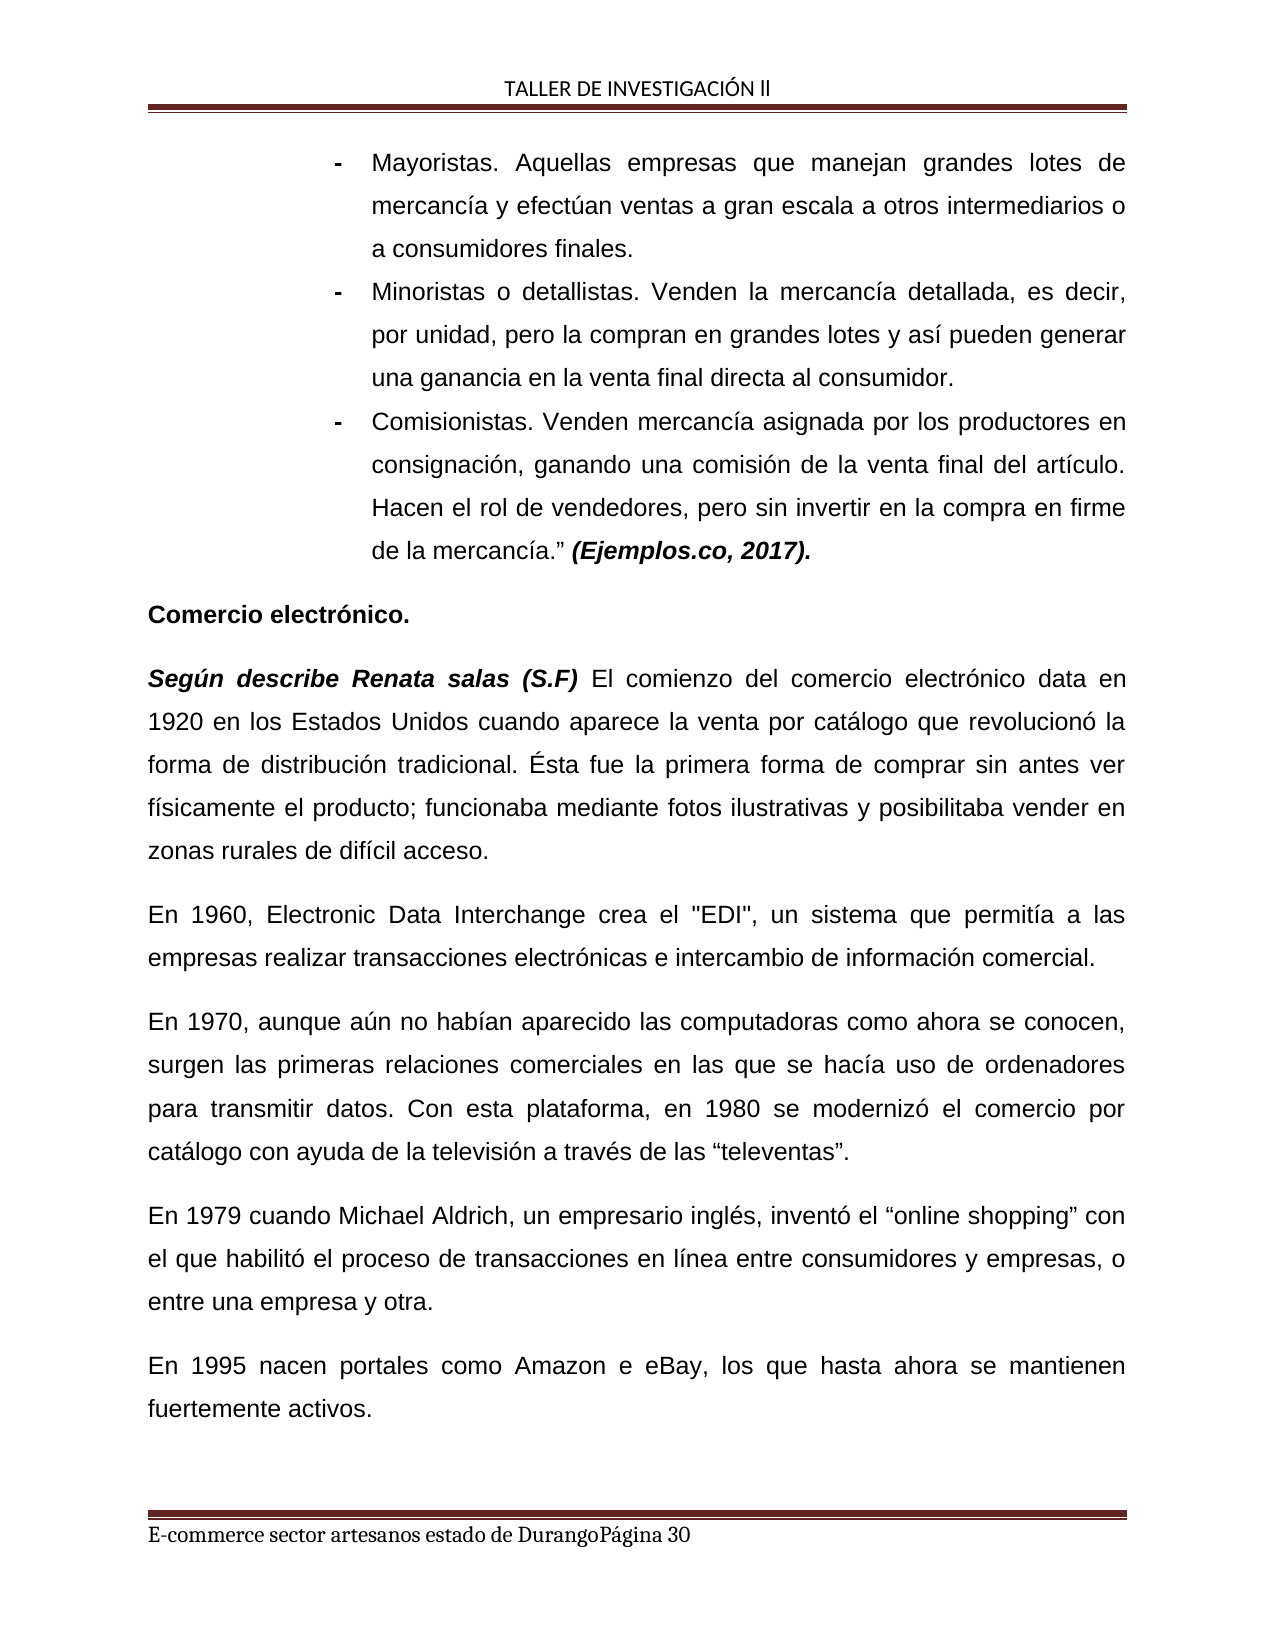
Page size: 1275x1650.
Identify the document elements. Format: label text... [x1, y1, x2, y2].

text En 1960, Electronic Data Interchange crea el "EDI", un sistema que permitía a las empresas realizar transacciones electrónicas e intercambio de información comercial. [148, 900, 1127, 972]
text En 1995 nacen portales como Amazon e eBay, los que hasta ahora se mantienen fuertemente activos. [148, 1351, 1127, 1423]
text Comercio electrónico. [148, 600, 1127, 628]
list Mayoristas. Aquellas empresas que manejan grandes lotes de mercancía y efectúan ventas a gran escala a otros intermediarios o a consumidores finales. [334, 148, 1127, 263]
list Comisionistas. Venden mercancía asignada por los productores en consignación, ganando una comisión de la venta final del artículo. Hacen el rol de vendedores, pero sin invertir en la compra en firme de la mercancía.” (Ejemplos.co, 2017). [334, 406, 1127, 564]
text En 1979 cuando Michael Aldrich, un empresario inglés, inventó el “online shopping” con el que habilitó el proceso de transacciones en línea entre consumidores y empresas, o entre una empresa y otra. [148, 1201, 1127, 1316]
list Minoristas o detallistas. Venden la mercancía detallada, es decir, por unidad, pero la compran en grandes lotes y así pueden generar una ganancia en la venta final directa al consumidor. [334, 277, 1127, 392]
text En 1970, aunque aún no habían aparecido las computadoras como ahora se conocen, surgen las primeras relaciones comerciales en las que se hacía uso de ordenadores para transmitir datos. Con esta plataforma, en 1980 se modernizó el comercio por catálogo con ayuda de la televisión a través de las “televentas”. [148, 1007, 1127, 1165]
text Según describe Renata salas (S.F) El comienzo del comercio electrónico data en 1920 en los Estados Unidos cuando aparece la venta por catálogo que revolucionó la forma de distribución tradicional. Ésta fue la primera forma de comprar sin antes ver físicamente el producto; funcionaba mediante fotos ilustrativas y posibilitaba vender en zonas rurales de difícil acceso. [148, 664, 1127, 865]
